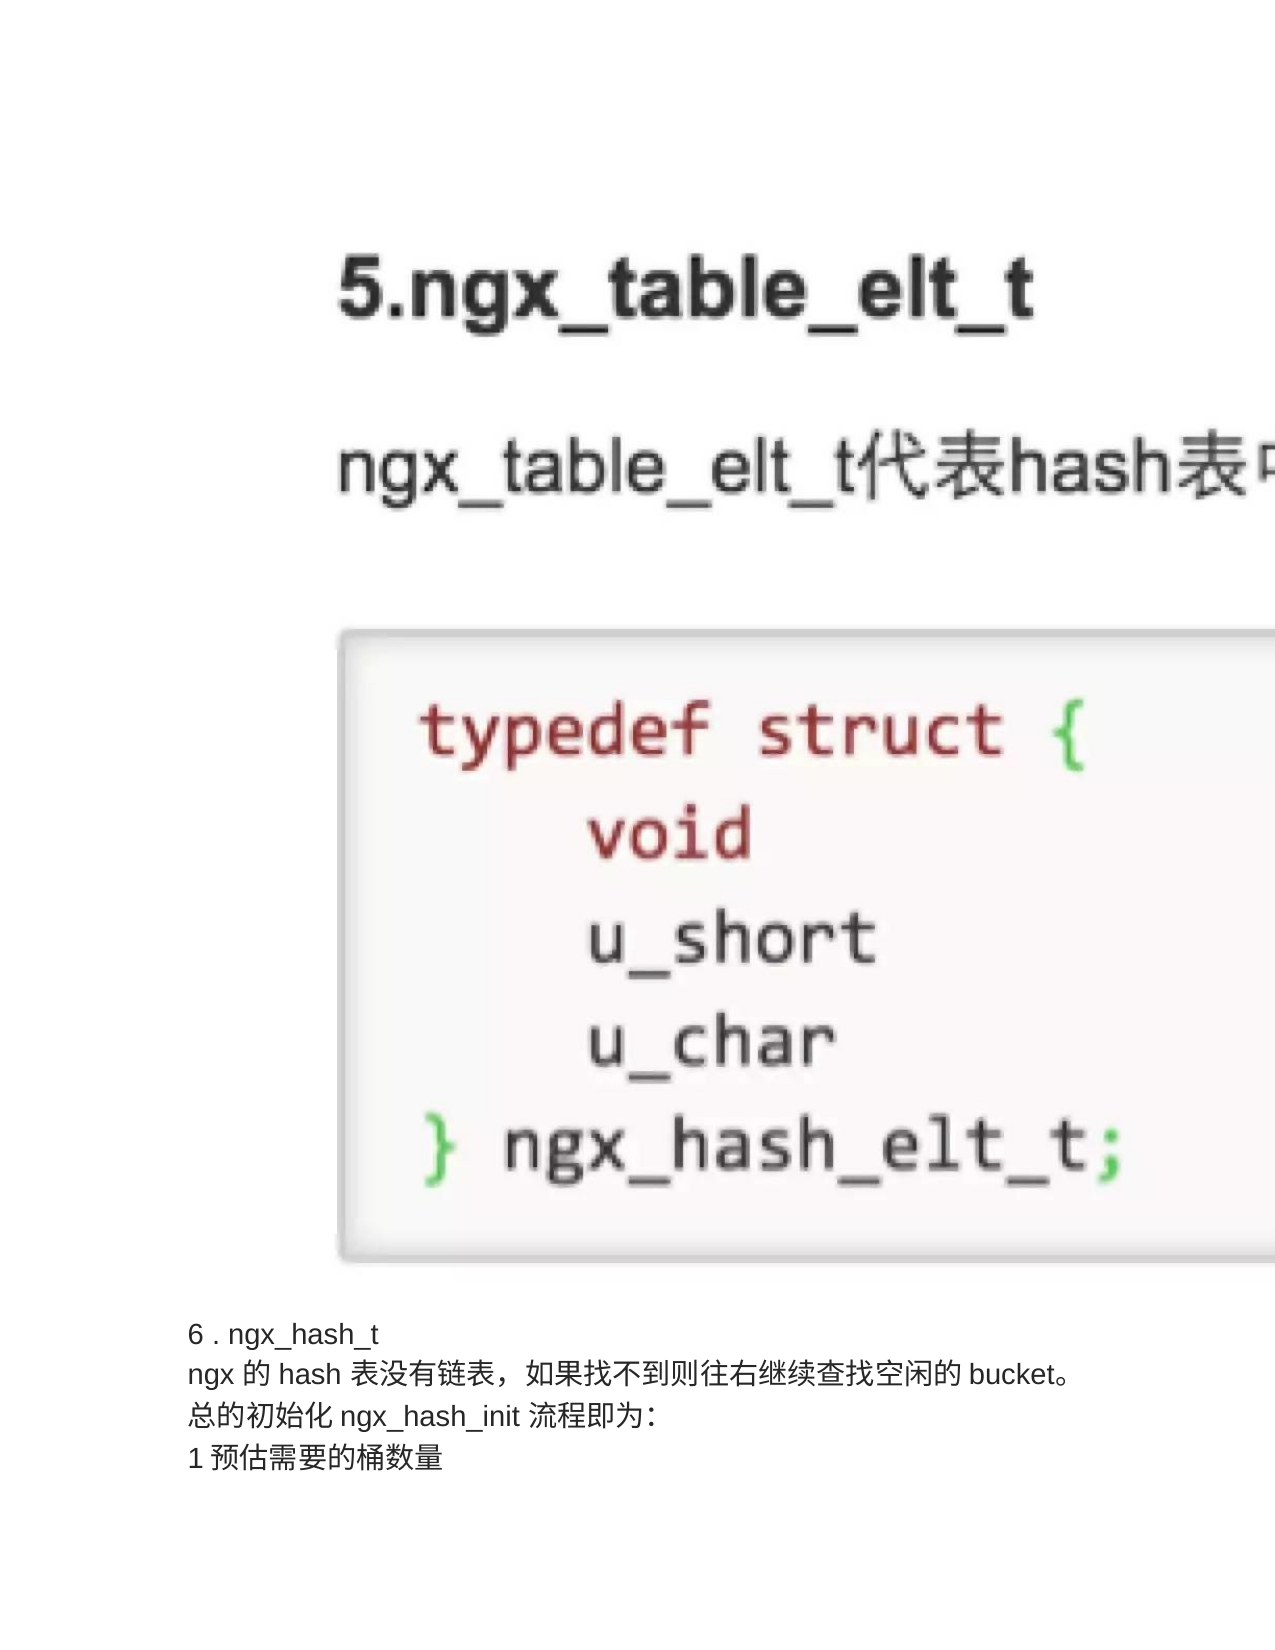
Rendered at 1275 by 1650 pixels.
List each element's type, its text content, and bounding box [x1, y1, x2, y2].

list 预估需要的桶数量 [187, 1435, 1087, 1477]
text ngx 的 hash 表没有链表，如果找不到则往右继续查找空闲的 bucket。总的初始化 ngx_hash_init 流程即为： [187, 1350, 1087, 1435]
picture [187, 150, 1275, 1284]
text 6 . ngx_hash_t [187, 1317, 1087, 1350]
